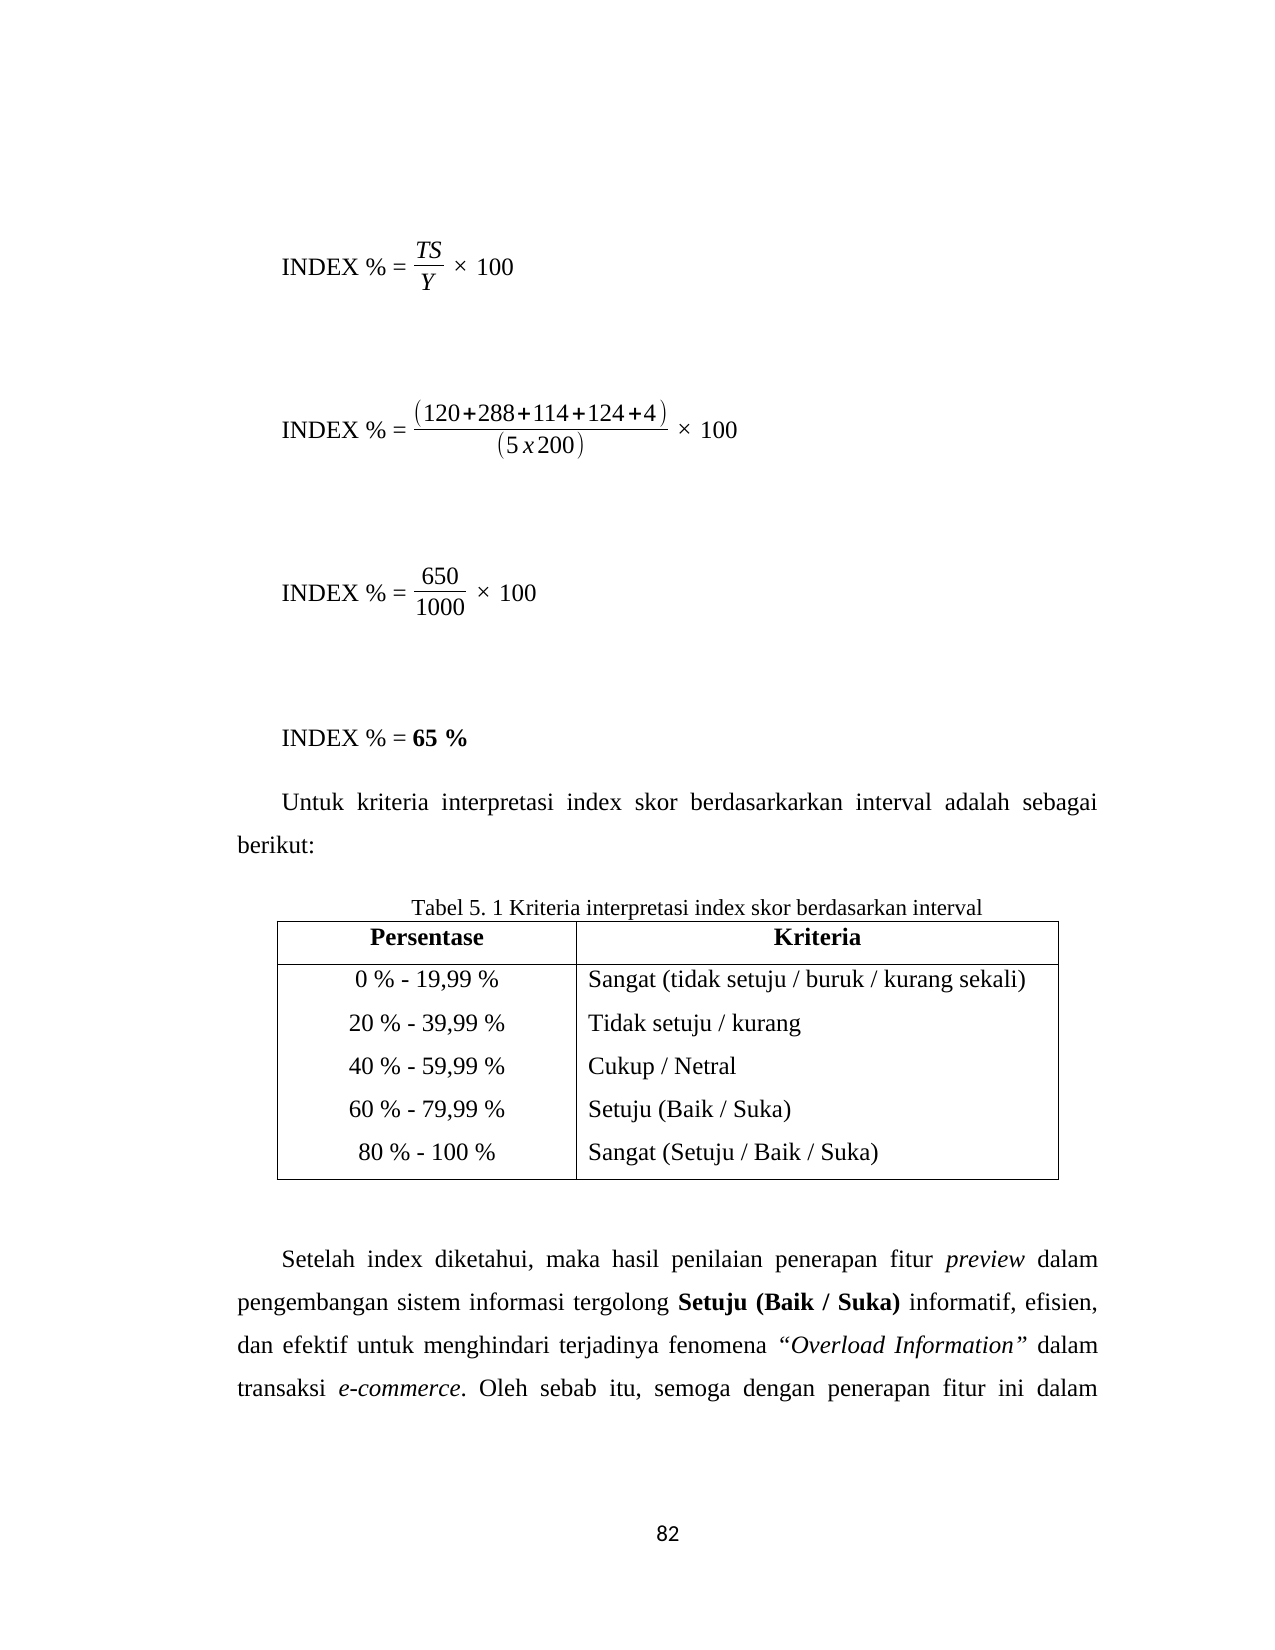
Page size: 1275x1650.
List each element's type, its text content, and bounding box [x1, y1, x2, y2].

text INDEX % = 100 [237, 397, 1098, 461]
text INDEX % = 65 % [237, 723, 1098, 752]
table_header Persentase [278, 922, 576, 963]
table_cell Sangat (tidak setuju / buruk / kurang sekali) Tidak setuju / kurang Cukup / Netral Setuju (Baik / Suka) Sangat (Setuju / Baik / Suka) [577, 965, 1058, 1179]
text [237, 1244, 1098, 1402]
table_header Kriteria [577, 922, 1058, 963]
text Untuk kriteria interpretasi index skor berdasarkarkan interval adalah sebagai berikut: [237, 787, 1098, 859]
text INDEX % = 100 [237, 563, 1098, 622]
table_cell 0 % - 19,99 % 20 % - 39,99 % 40 % - 59,99 % 60 % - 79,99 % 80 % - 100 % [278, 965, 576, 1179]
text INDEX % = 100 [237, 237, 1098, 296]
